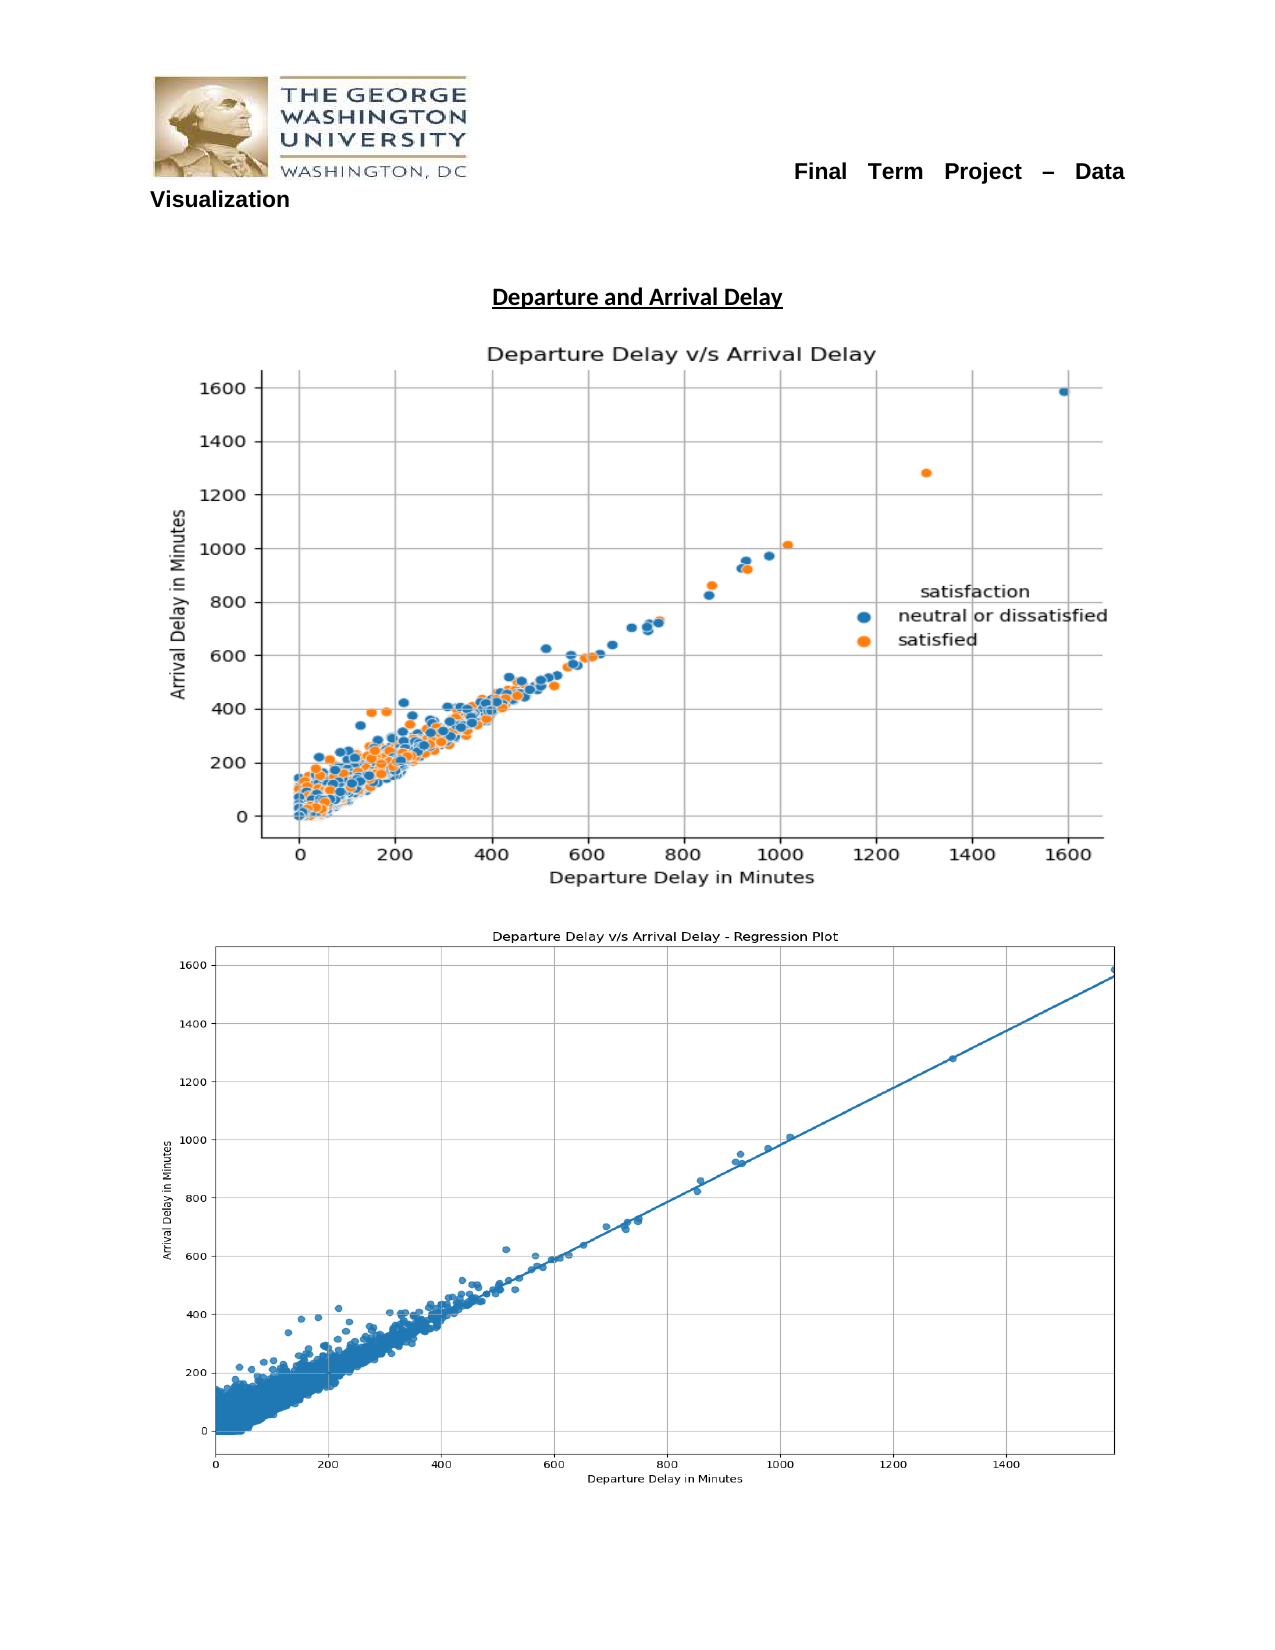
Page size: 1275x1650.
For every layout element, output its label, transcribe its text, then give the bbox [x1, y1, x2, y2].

picture [150, 922, 1125, 1495]
picture [150, 330, 1125, 904]
text Departure and Arrival Delay [150, 281, 1125, 312]
